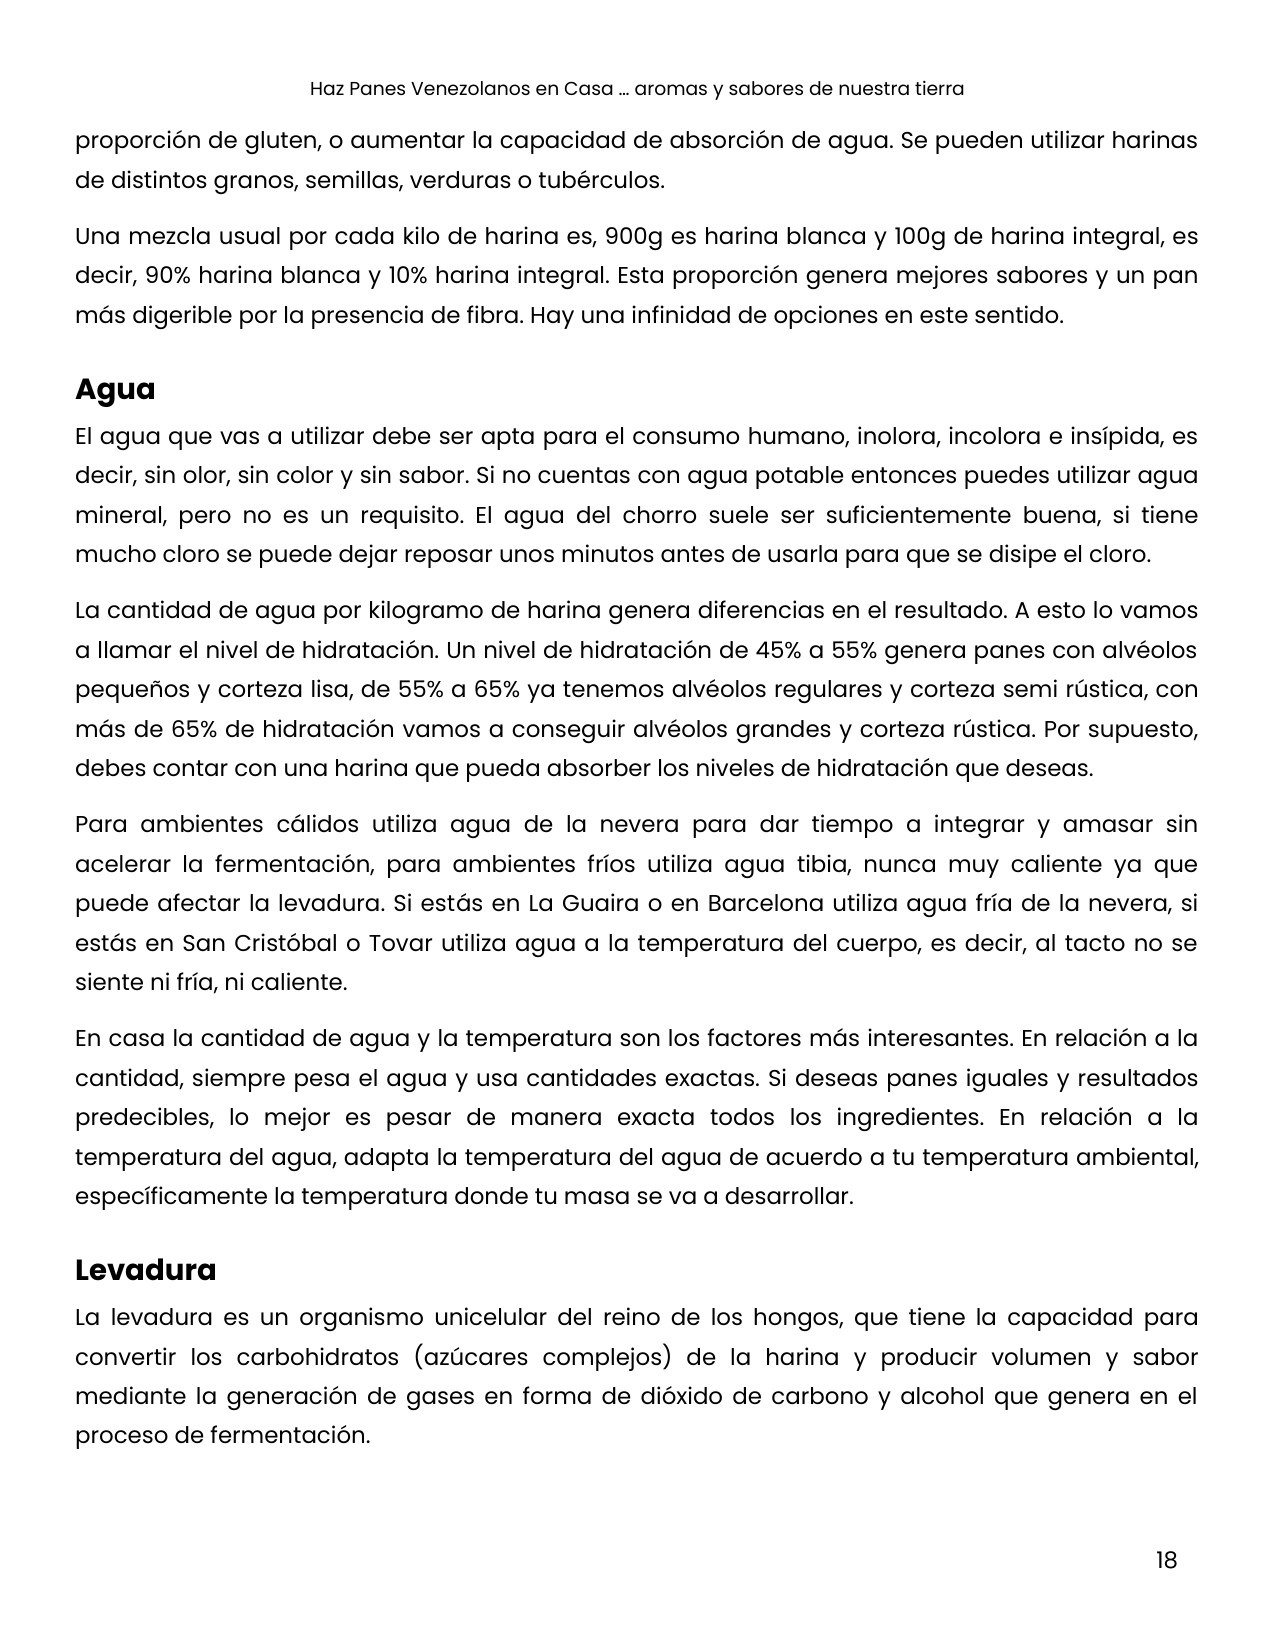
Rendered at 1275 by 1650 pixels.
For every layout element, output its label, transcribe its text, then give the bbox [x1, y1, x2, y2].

subtitle Agua [75, 366, 1200, 409]
text La levadura es un organismo unicelular del reino de los hongos, que tiene la capacidad para convertir los carbohidratos (azúcares complejos) de la harina y producir volumen y sabor mediante la generación de gases en forma de dióxido de carbono y alcohol que genera en el proceso de fermentación. [75, 1299, 1200, 1452]
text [75, 122, 1200, 196]
text Una mezcla usual por cada kilo de harina es, 900g es harina blanca y 100g de harina integral, es decir, 90% harina blanca y 10% harina integral. Esta proporción genera mejores sabores y un pan más digerible por la presencia de fibra. Hay una infinidad de opciones en este sentido. [75, 218, 1200, 331]
text La cantidad de agua por kilogramo de harina genera diferencias en el resultado. A esto lo vamos a llamar el nivel de hidratación. Un nivel de hidratación de 45% a 55% genera panes con alvéolos pequeños y corteza lisa, de 55% a 65% ya tenemos alvéolos regulares y corteza semi rústica, con más de 65% de hidratación vamos a conseguir alvéolos grandes y corteza rústica. Por supuesto, debes contar con una harina que pueda absorber los niveles de hidratación que deseas. [75, 592, 1200, 784]
subtitle Levadura [75, 1247, 1200, 1291]
text El agua que vas a utilizar debe ser apta para el consumo humano, inolora, incolora e insípida, es decir, sin olor, sin color y sin sabor. Si no cuentas con agua potable entonces puedes utilizar agua mineral, pero no es un requisito. El agua del chorro suele ser suficientemente buena, si tiene mucho cloro se puede dejar reposar unos minutos antes de usarla para que se disipe el cloro. [75, 418, 1200, 571]
text En casa la cantidad de agua y la temperatura son los factores más interesantes. En relación a la cantidad, siempre pesa el agua y usa cantidades exactas. Si deseas panes iguales y resultados predecibles, lo mejor es pesar de manera exacta todos los ingredientes. En relación a la temperatura del agua, adapta la temperatura del agua de acuerdo a tu temperatura ambiental, específicamente la temperatura donde tu masa se va a desarrollar. [75, 1020, 1200, 1213]
text Para ambientes cálidos utiliza agua de la nevera para dar tiempo a integrar y amasar sin acelerar la fermentación, para ambientes fríos utiliza agua tibia, nunca muy caliente ya que puede afectar la levadura. Si estás en La Guaira o en Barcelona utiliza agua fría de la nevera, si estás en San Cristóbal o Tovar utiliza agua a la temperatura del cuerpo, es decir, al tacto no se siente ni fría, ni caliente. [75, 806, 1200, 999]
